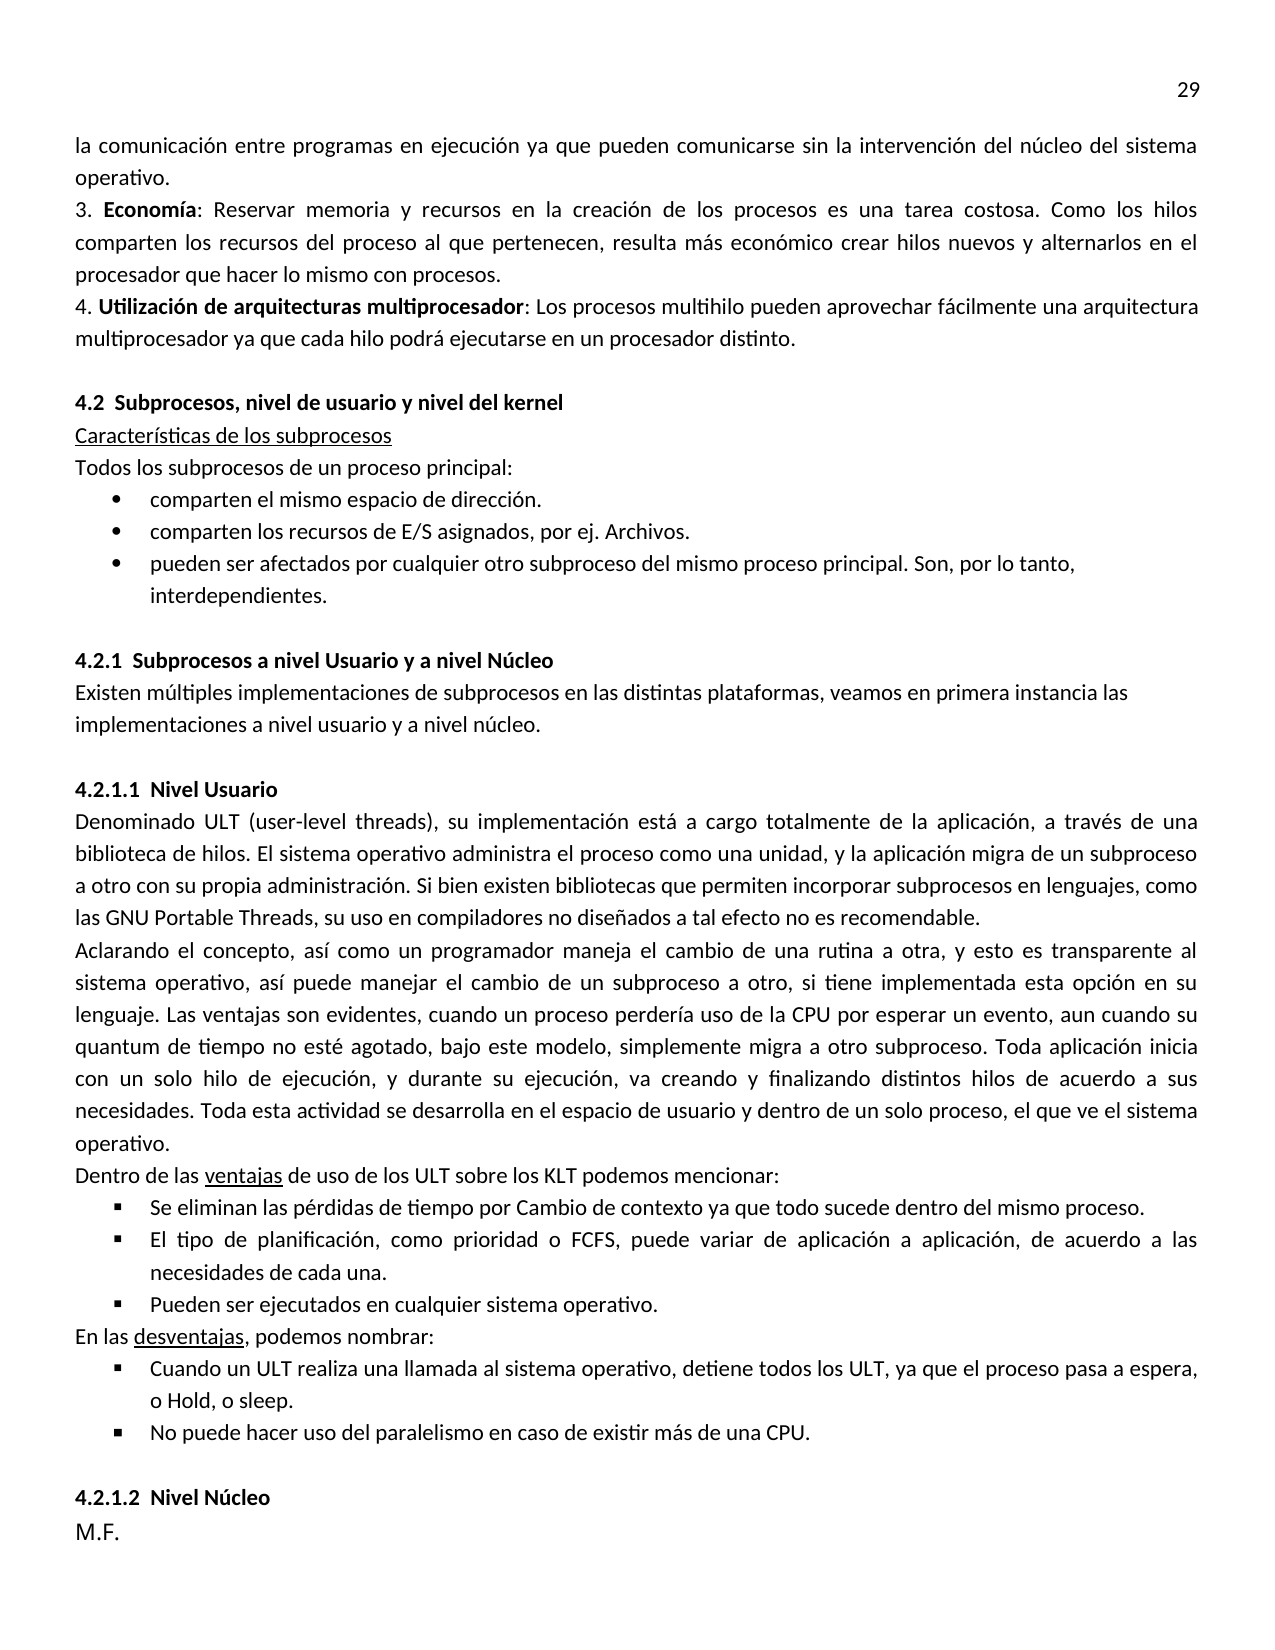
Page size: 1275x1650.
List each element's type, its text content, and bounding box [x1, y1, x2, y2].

text Aclarando el concepto, así como un programador maneja el cambio de una rutina a otra, y esto es transparente al sistema operativo, así puede manejar el cambio de un subproceso a otro, si tiene implementada esta opción en su lenguaje. Las ventajas son evidentes, cuando un proceso perdería uso de la CPU por esperar un evento, aun cuando su quantum de tiempo no esté agotado, bajo este modelo, simplemente migra a otro subproceso. Toda aplicación inicia con un solo hilo de ejecución, y durante su ejecución, va creando y finalizando distintos hilos de acuerdo a sus necesidades. Toda esta actividad se desarrolla en el espacio de usuario y dentro de un solo proceso, el que ve el sistema operativo. [75, 936, 1200, 1157]
text En las desventajas, podemos nombrar: [75, 1322, 1200, 1350]
text Denominado ULT (user-level threads), su implementación está a cargo totalmente de la aplicación, a través de una biblioteca de hilos. El sistema operativo administra el proceso como una unidad, y la aplicación migra de un subproceso a otro con su propia administración. Si bien existen bibliotecas que permiten incorporar subprocesos en lenguajes, como las GNU Portable Threads, su uso en compiladores no diseñados a tal efecto no es recomendable. [75, 807, 1200, 932]
list El tipo de planificación, como prioridad o FCFS, puede variar de aplicación a aplicación, de acuerdo a las necesidades de cada una. [112, 1225, 1200, 1286]
list pueden ser afectados por cualquier otro subproceso del mismo proceso principal. Son, por lo tanto, interdependientes. [112, 549, 1200, 610]
text 3. Economía: Reservar memoria y recursos en la creación de los procesos es una tarea costosa. Como los hilos comparten los recursos del proceso al que pertenecen, resulta más económico crear hilos nuevos y alternarlos en el procesador que hacer lo mismo con procesos. [75, 195, 1200, 288]
text 4.2.1.2 Nivel Núcleo [75, 1483, 1200, 1511]
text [75, 131, 1200, 191]
text Todos los subprocesos de un proceso principal: [75, 453, 1200, 481]
list No puede hacer uso del paralelismo en caso de existir más de una CPU. [112, 1418, 1200, 1447]
text Características de los subprocesos [75, 421, 1200, 449]
text Existen múltiples implementaciones de subprocesos en las distintas plataformas, veamos en primera instancia las implementaciones a nivel usuario y a nivel núcleo. [75, 678, 1200, 738]
text 4.2.1.1 Nivel Usuario [75, 775, 1200, 803]
text 4.2.1 Subprocesos a nivel Usuario y a nivel Núcleo [75, 646, 1200, 674]
text 4.2 Subprocesos, nivel de usuario y nivel del kernel [75, 388, 1200, 417]
text 4. Utilización de arquitecturas multiprocesador: Los procesos multihilo pueden aprovechar fácilmente una arquitectura multiprocesador ya que cada hilo podrá ejecutarse en un procesador distinto. [75, 292, 1200, 352]
list comparten el mismo espacio de dirección. [112, 485, 1200, 513]
list Se eliminan las pérdidas de tiempo por Cambio de contexto ya que todo sucede dentro del mismo proceso. [112, 1193, 1200, 1221]
list comparten los recursos de E/S asignados, por ej. Archivos. [112, 517, 1200, 545]
text Dentro de las ventajas de uso de los ULT sobre los KLT podemos mencionar: [75, 1161, 1200, 1189]
list Pueden ser ejecutados en cualquier sistema operativo. [112, 1290, 1200, 1318]
list Cuando un ULT realiza una llamada al sistema operativo, detiene todos los ULT, ya que el proceso pasa a espera, o Hold, o sleep. [112, 1354, 1200, 1414]
